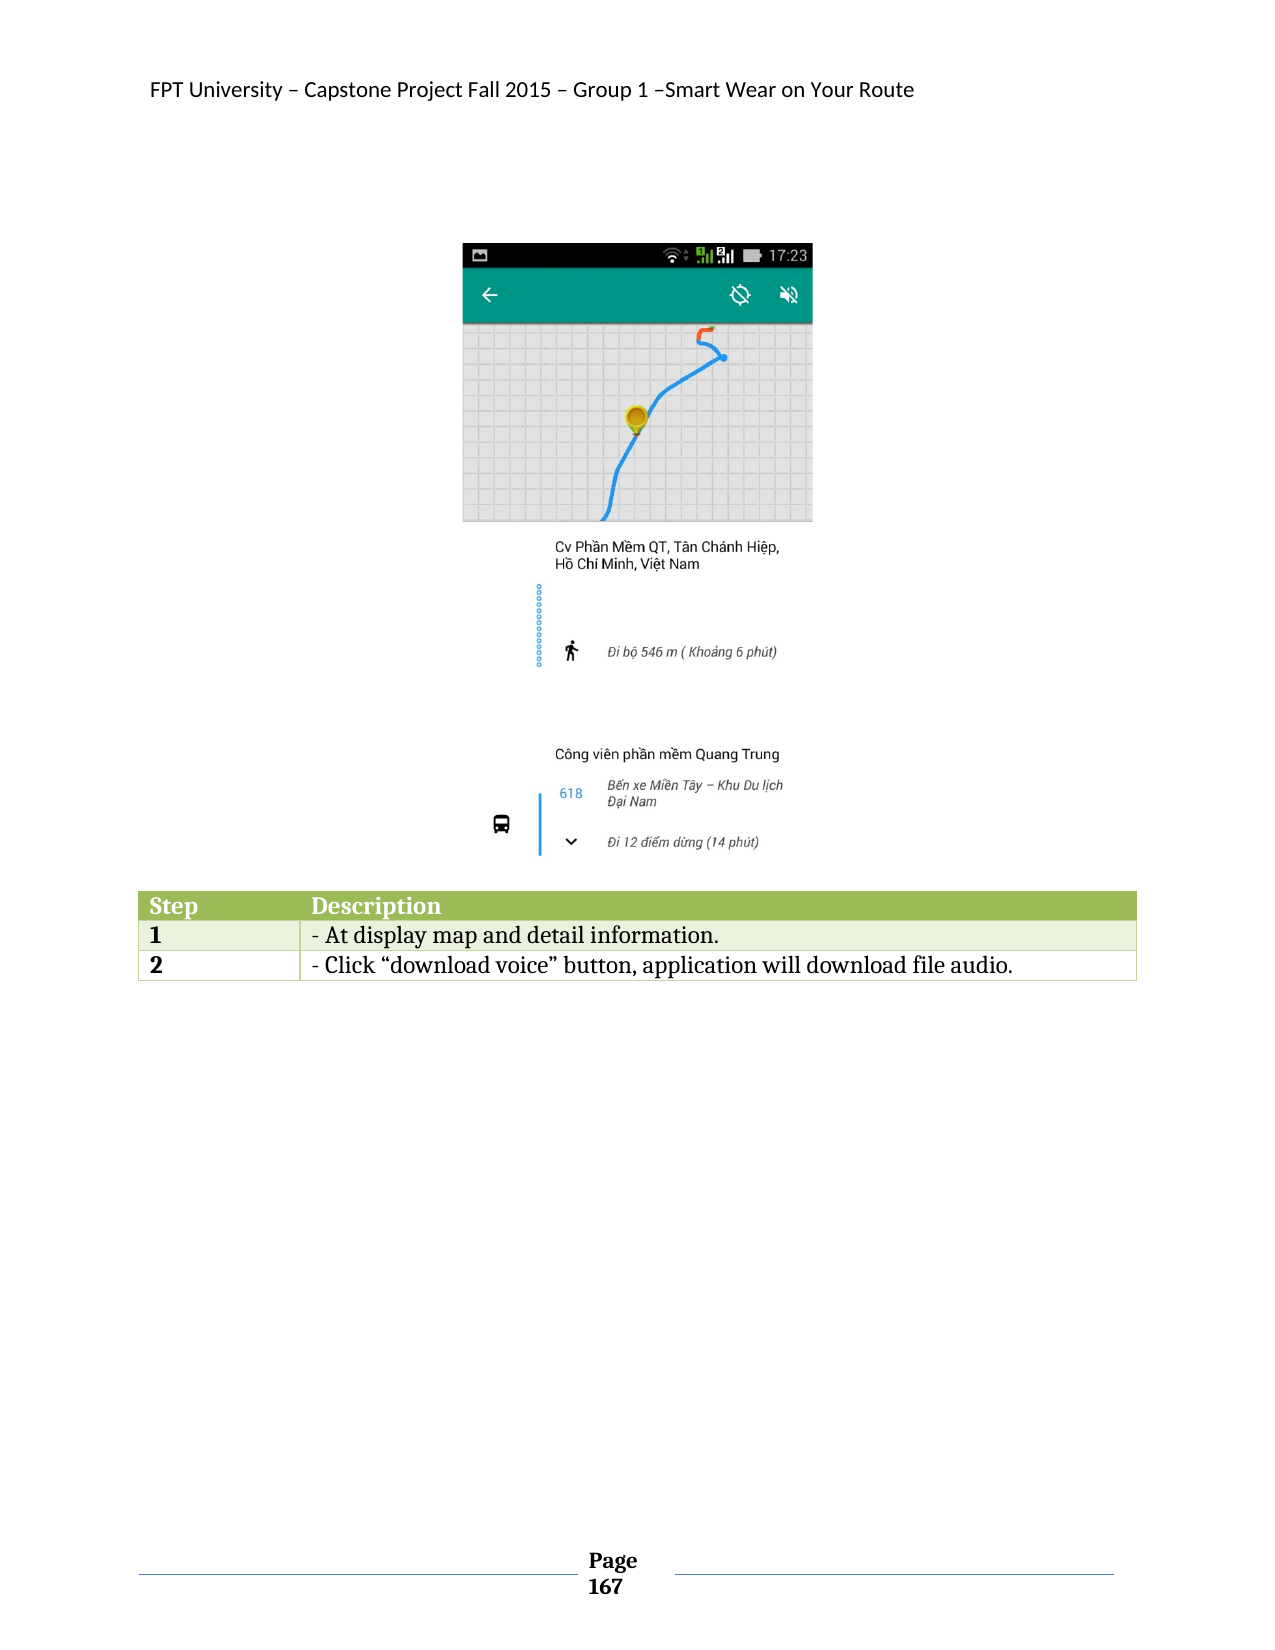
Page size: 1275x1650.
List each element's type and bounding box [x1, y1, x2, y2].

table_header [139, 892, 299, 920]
picture [462, 243, 813, 866]
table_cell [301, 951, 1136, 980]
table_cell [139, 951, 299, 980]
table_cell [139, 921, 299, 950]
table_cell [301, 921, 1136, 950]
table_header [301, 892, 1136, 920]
